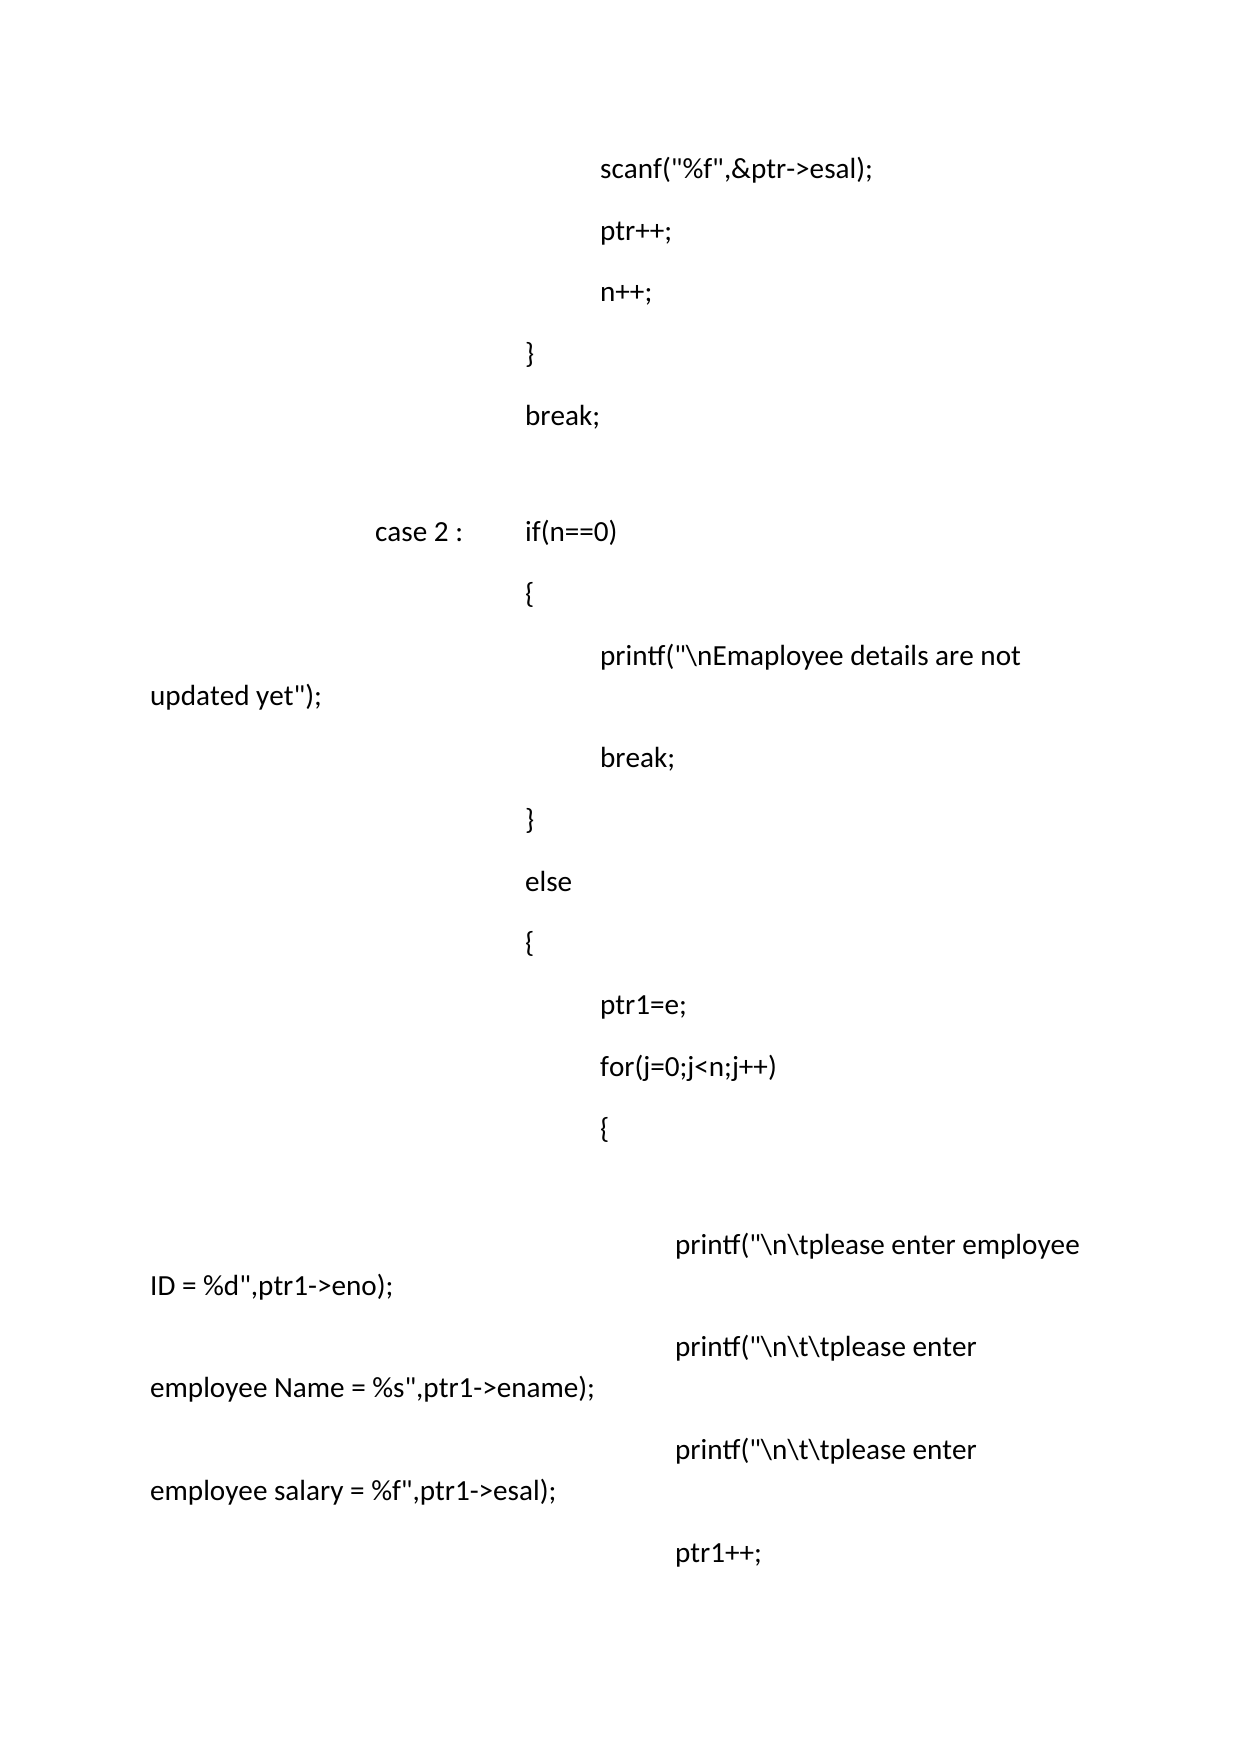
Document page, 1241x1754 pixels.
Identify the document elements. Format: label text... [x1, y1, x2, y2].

text printf("\n\tplease enter employee ID = %d",ptr1->eno); [150, 1226, 1090, 1302]
text ptr1=e; [150, 986, 1090, 1022]
text else [150, 863, 1090, 898]
text } [150, 335, 1090, 371]
text printf("\nEmaployee details are not updated yet"); [150, 637, 1090, 713]
text ptr1++; [150, 1534, 1090, 1569]
text break; [150, 397, 1090, 433]
text { [150, 575, 1090, 610]
text n++; [150, 273, 1090, 309]
text printf("\n\t\tplease enter employee salary = %f",ptr1->esal); [150, 1431, 1090, 1508]
text { [150, 924, 1090, 960]
text case 2 : if(n==0) [150, 513, 1090, 549]
text break; [150, 739, 1090, 775]
text { [150, 1110, 1090, 1146]
text for(j=0;j<n;j++) [150, 1048, 1090, 1084]
text printf("\n\t\tplease enter employee Name = %s",ptr1->ename); [150, 1328, 1090, 1405]
text ptr++; [150, 212, 1090, 247]
text } [150, 801, 1090, 837]
text scanf("%f",&ptr->esal); [150, 150, 1090, 186]
